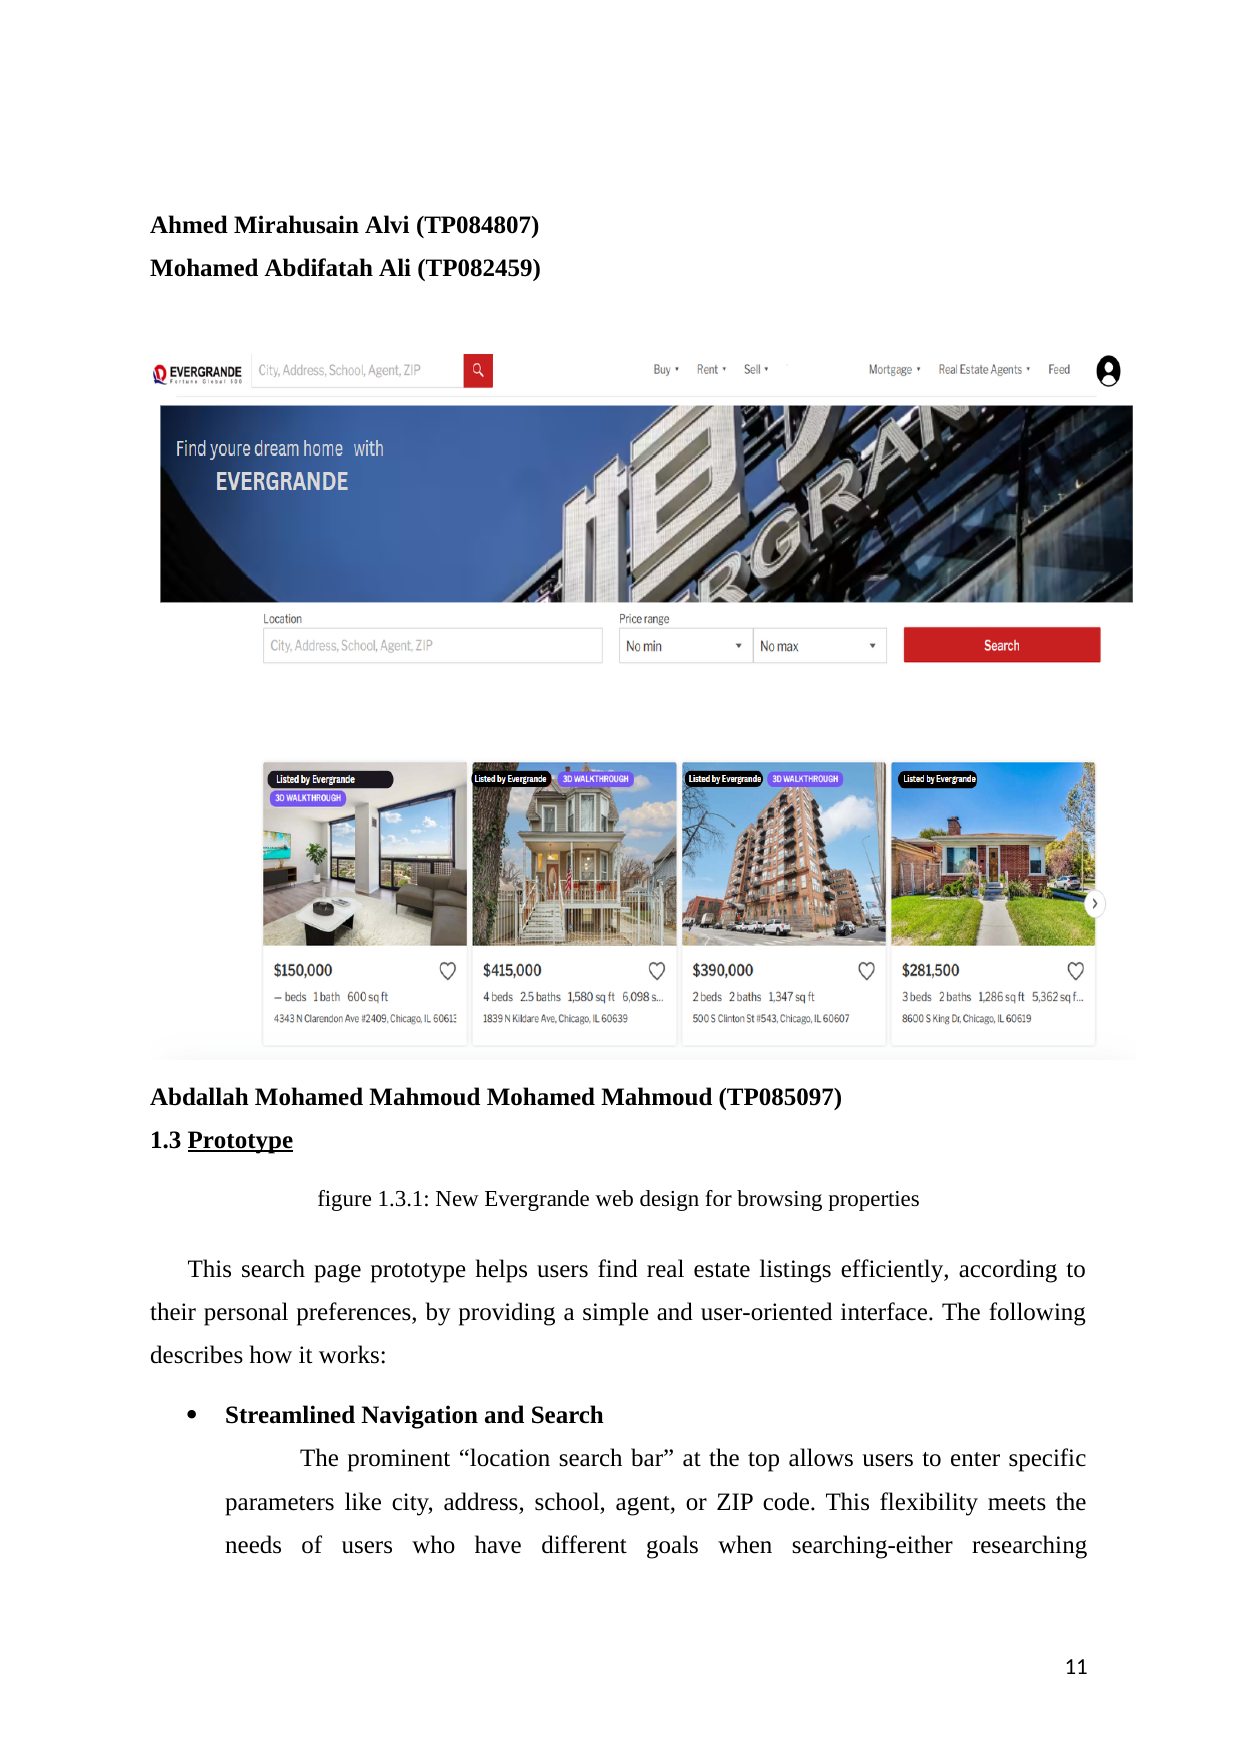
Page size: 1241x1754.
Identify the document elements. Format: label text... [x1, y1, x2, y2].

picture [150, 335, 1136, 1060]
text Ahmed Mirahusain Alvi (TP084807) Mohamed Abdifatah Ali (TP082459) Abdallah Mohamed Mahmoud Mohamed Mahmoud (TP085097) 1.3 Prototype [150, 1060, 1087, 1154]
list Streamlined Navigation and Search [187, 1400, 1087, 1429]
text This search page prototype helps users find real estate listings efficiently, according to their personal preferences, by providing a simple and user-oriented interface. The following describes how it works: [150, 1254, 1087, 1369]
text Ahmed Mirahusain Alvi (TP084807) Mohamed Abdifatah Ali (TP082459) Abdallah Mohamed Mahmoud Mohamed Mahmoud (TP085097) 1.3 Prototype [150, 210, 1087, 335]
text figure 1.3.1: New Evergrande web design for browsing properties [150, 1185, 1087, 1211]
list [225, 1443, 1087, 1558]
